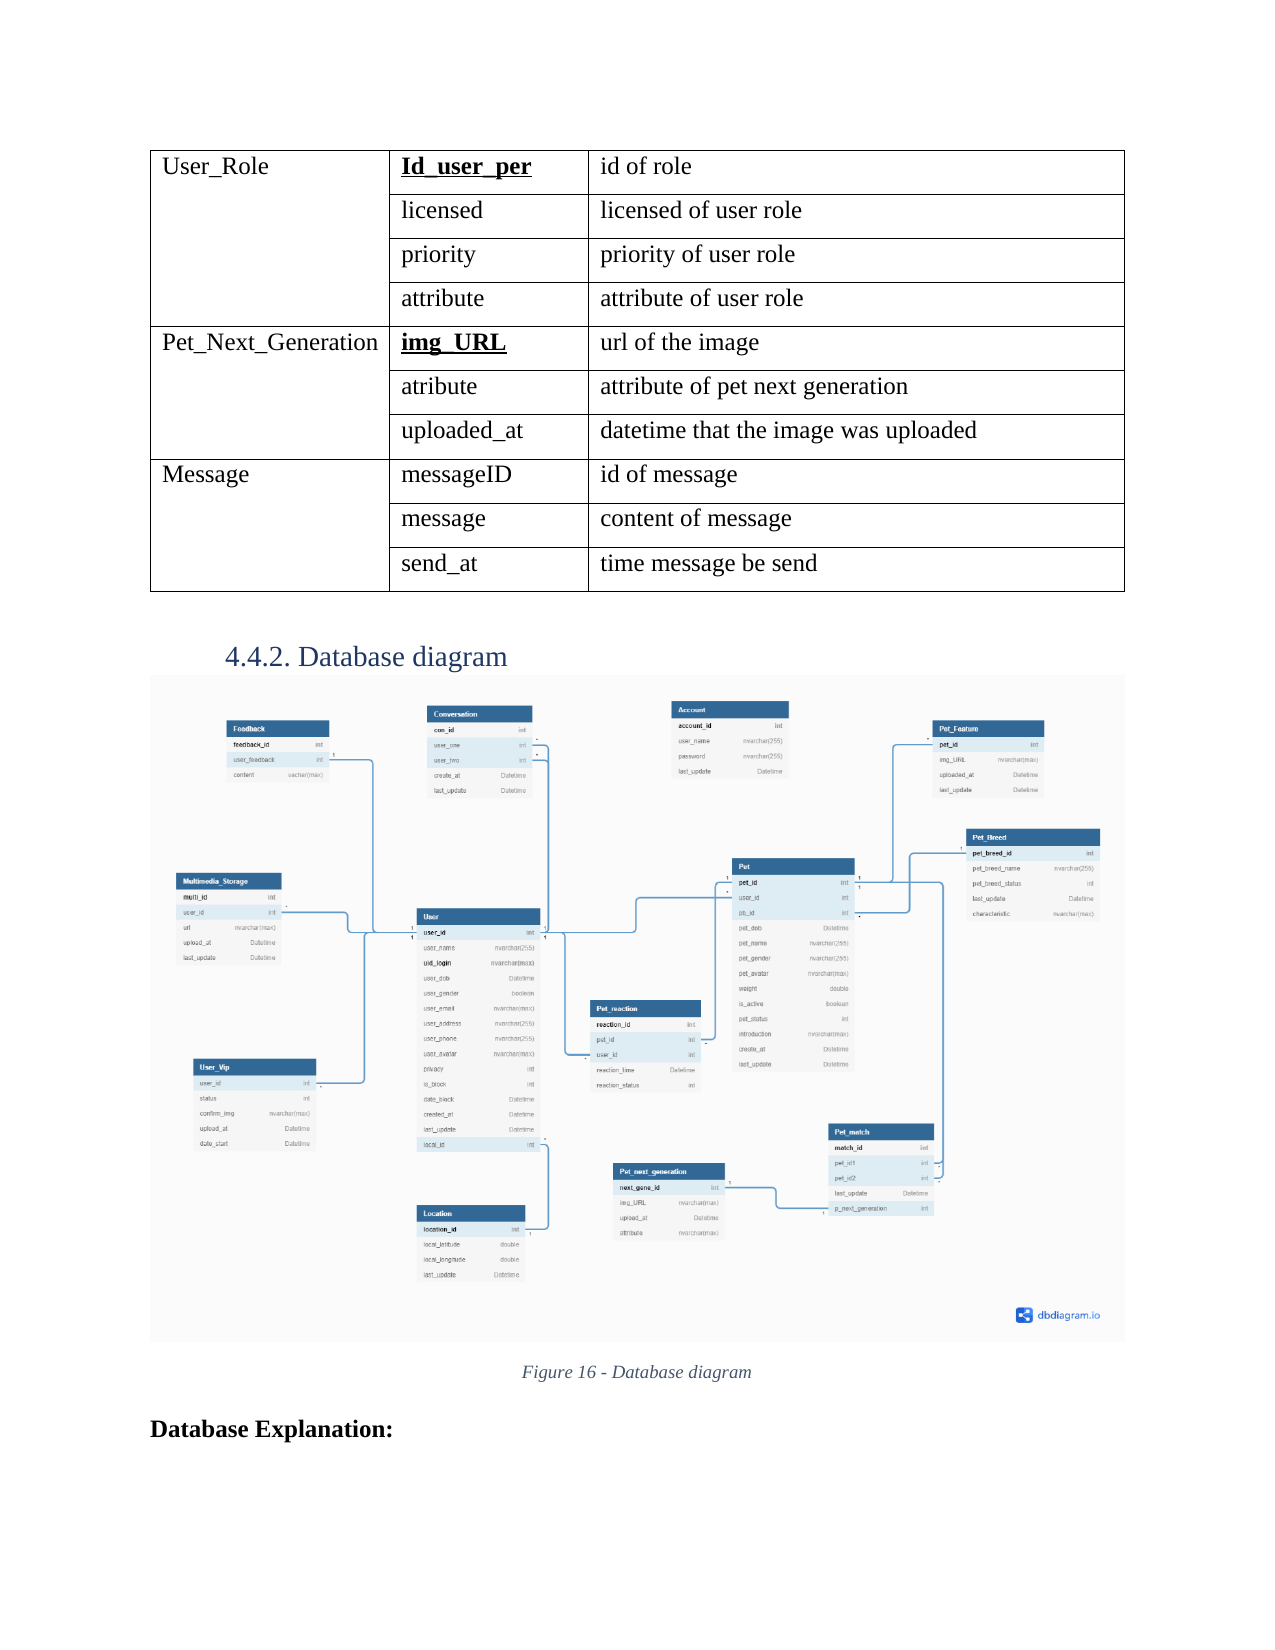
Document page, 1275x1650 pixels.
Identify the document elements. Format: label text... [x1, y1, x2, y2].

table_cell attribute of user role [589, 283, 1124, 326]
subtitle 4.4.2. Database diagram [225, 639, 1125, 673]
table_cell id of role [589, 151, 1124, 194]
table_cell time message be send [589, 548, 1124, 591]
text Database Explanation: [150, 1414, 1125, 1442]
picture [150, 675, 1125, 1342]
table_cell messageID [390, 460, 588, 502]
table_cell Message [151, 460, 389, 591]
table_cell priority [390, 239, 588, 282]
table_cell send_at [390, 548, 588, 591]
table_cell priority of user role [589, 239, 1124, 282]
table_cell datetime that the image was uploaded [589, 415, 1124, 458]
table_cell url of the image [589, 327, 1124, 370]
table_cell attribute [390, 283, 588, 326]
table_cell attribute of pet next generation [589, 371, 1124, 414]
table_cell licensed of user role [589, 195, 1124, 238]
table_cell content of message [589, 504, 1124, 547]
table_cell Pet_Next_Generation [151, 327, 389, 458]
text Figure 16 - Database diagram [150, 1361, 1125, 1382]
table_cell licensed [390, 195, 588, 238]
table_cell message [390, 504, 588, 547]
table_cell Id_user_per [390, 151, 588, 194]
table_cell User_Role [151, 151, 389, 326]
table_cell atribute [390, 371, 588, 414]
table_cell id of message [589, 460, 1124, 502]
table_cell img_URL [390, 327, 588, 370]
table_cell uploaded_at [390, 415, 588, 458]
